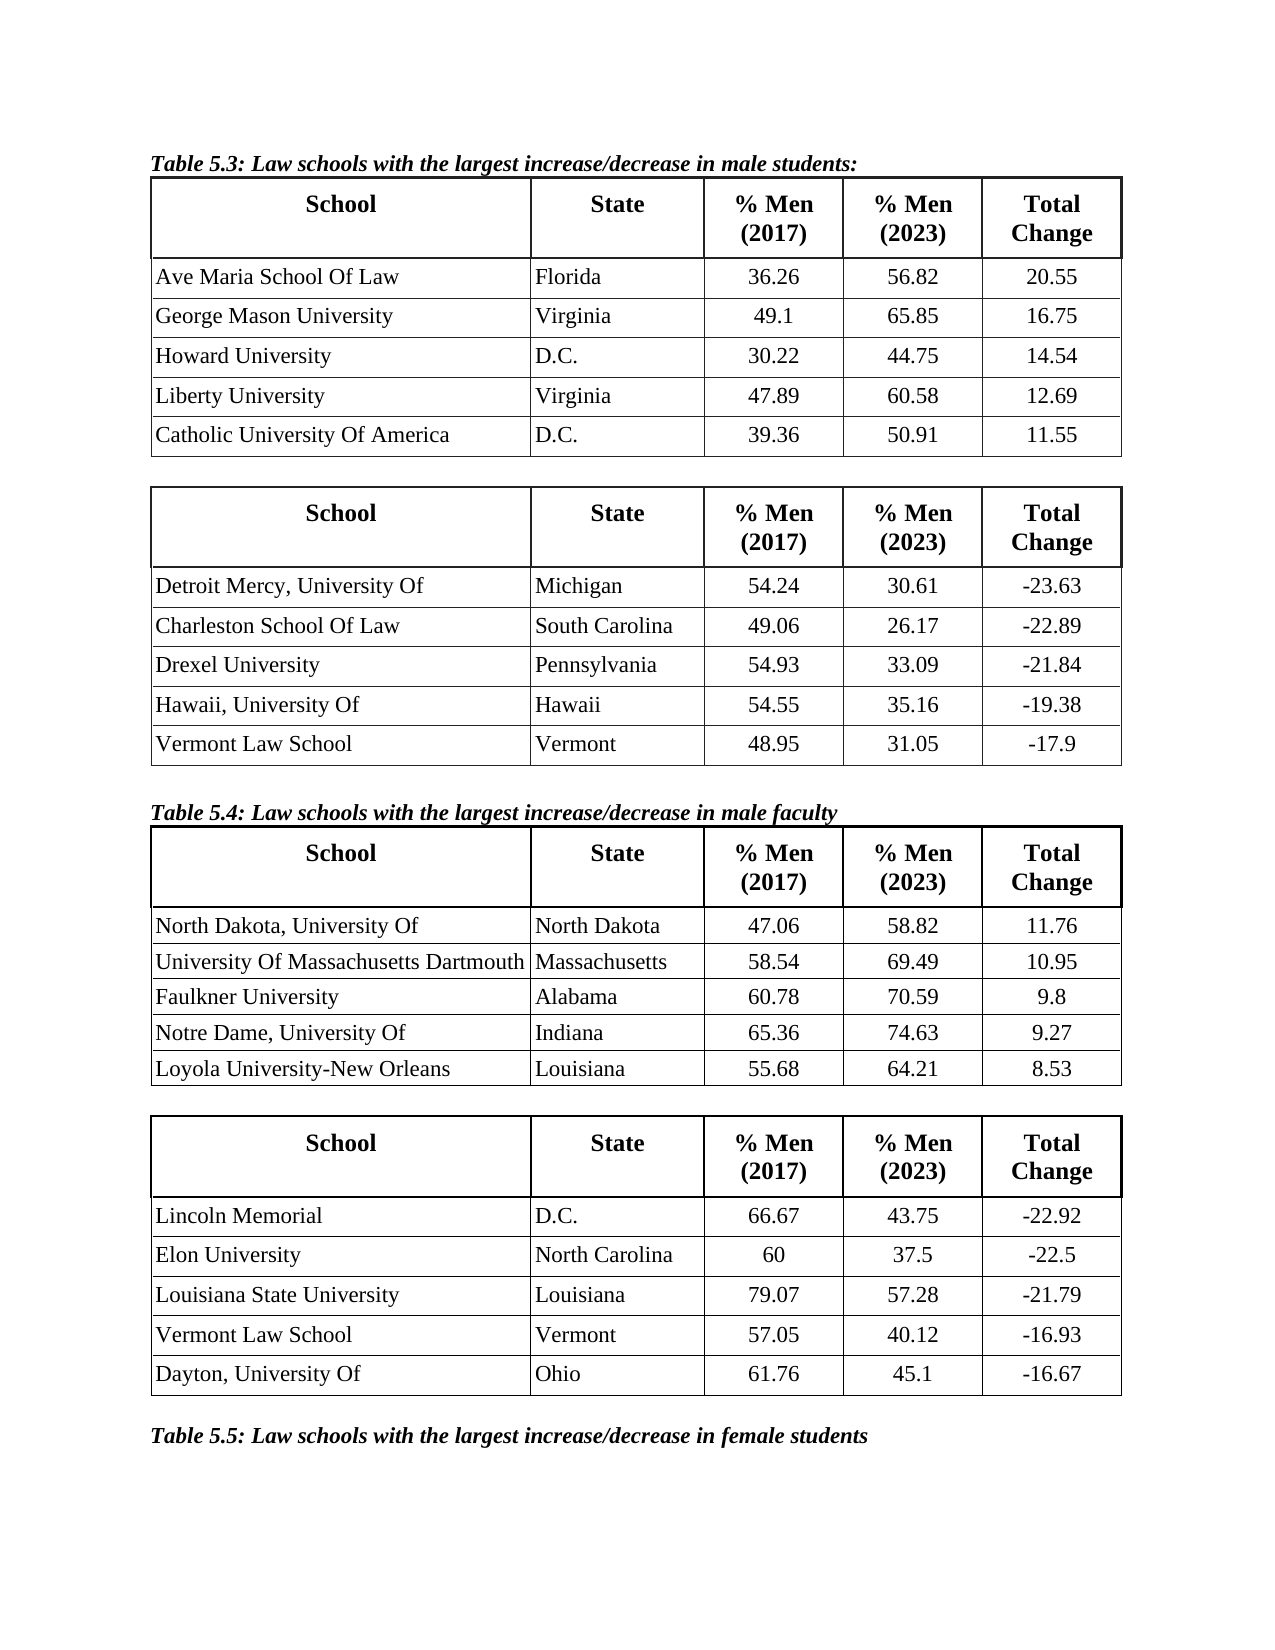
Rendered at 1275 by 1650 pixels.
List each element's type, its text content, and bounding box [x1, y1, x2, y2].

table_cell Vermont Law School [152, 1316, 530, 1355]
table_cell 8.53 [983, 1050, 1121, 1085]
table_cell Faulkner University [152, 979, 530, 1014]
table_cell Virginia [531, 378, 704, 416]
table_cell 26.17 [844, 608, 982, 646]
table_cell 16.75 [983, 298, 1121, 337]
table_cell 56.82 [844, 259, 982, 297]
table_cell 10.95 [983, 943, 1121, 978]
table_cell 31.05 [844, 726, 982, 765]
table_cell Ave Maria School Of Law [152, 258, 530, 297]
table_cell Indiana [531, 1015, 704, 1050]
table_cell Louisiana [531, 1051, 704, 1085]
table_cell Vermont [531, 1316, 704, 1355]
table_cell 65.85 [844, 299, 982, 337]
table_cell 54.93 [705, 647, 843, 686]
table_header % Men (2017) [705, 179, 842, 257]
table_header % Men (2023) [844, 828, 981, 906]
table_cell 20.55 [983, 259, 1121, 297]
text Table 5.3: Law schools with the largest increase/decrease in male students: [150, 150, 1125, 176]
table_header State [532, 1117, 703, 1196]
table_cell 61.76 [705, 1356, 843, 1394]
table_cell Elon University [152, 1237, 530, 1276]
table_cell Massachusetts [531, 944, 704, 978]
table_cell 11.55 [983, 416, 1121, 456]
table_cell 11.76 [983, 908, 1121, 942]
table_cell 54.24 [705, 568, 843, 607]
table_cell -21.79 [983, 1276, 1121, 1315]
table_header State [532, 828, 703, 906]
table_cell 45.1 [844, 1356, 982, 1394]
table_cell Louisiana [531, 1277, 704, 1315]
table_cell 69.49 [844, 944, 982, 978]
table_header State [532, 179, 703, 257]
table_cell 70.59 [844, 979, 982, 1014]
table_cell -19.38 [983, 686, 1121, 725]
table_cell D.C. [531, 338, 704, 377]
table_cell Hawaii, University Of [152, 687, 530, 725]
table_cell -16.93 [983, 1315, 1121, 1355]
table_cell 50.91 [844, 417, 982, 456]
table_cell Liberty University [152, 378, 530, 416]
table_cell -21.84 [983, 646, 1121, 686]
table_header % Men (2023) [844, 179, 981, 257]
table_cell -16.67 [983, 1355, 1121, 1394]
table_cell -17.9 [983, 725, 1121, 765]
table_header % Men (2023) [844, 1117, 981, 1196]
table_header School [152, 179, 530, 257]
table_cell -23.63 [983, 568, 1121, 607]
table_header School [152, 1117, 530, 1196]
table_cell 66.67 [705, 1198, 843, 1236]
table_cell 49.1 [705, 299, 843, 337]
table_cell Lincoln Memorial [152, 1197, 530, 1236]
table_cell South Carolina [531, 608, 704, 646]
table_cell 47.06 [705, 908, 843, 942]
table_cell Catholic University Of America [152, 417, 530, 456]
table_cell 60.78 [705, 979, 843, 1014]
table_header Total Change [983, 1117, 1120, 1196]
text Table 5.4: Law schools with the largest increase/decrease in male faculty [150, 799, 1125, 825]
table_cell D.C. [531, 1198, 704, 1236]
table_cell 55.68 [705, 1051, 843, 1085]
table_cell 48.95 [705, 726, 843, 765]
table_cell 58.54 [705, 944, 843, 978]
table_cell 9.8 [983, 978, 1121, 1014]
table_cell 12.69 [983, 377, 1121, 416]
table_cell 44.75 [844, 338, 982, 377]
table_cell North Carolina [531, 1237, 704, 1276]
table_cell Florida [531, 259, 704, 297]
table_cell Charleston School Of Law [152, 608, 530, 646]
table_cell 33.09 [844, 647, 982, 686]
table_cell Notre Dame, University Of [152, 1015, 530, 1050]
table_cell 79.07 [705, 1277, 843, 1315]
table_cell Alabama [531, 979, 704, 1014]
table_header % Men (2017) [705, 488, 842, 566]
table_cell Loyola University-New Orleans [152, 1051, 530, 1085]
table_cell 35.16 [844, 687, 982, 725]
table_cell Drexel University [152, 647, 530, 686]
table_cell North Dakota [531, 908, 704, 942]
table_cell 74.63 [844, 1015, 982, 1050]
table_cell North Dakota, University Of [152, 907, 530, 942]
table_cell Virginia [531, 299, 704, 337]
table_cell 60.58 [844, 378, 982, 416]
table_cell University Of Massachusetts Dartmouth [152, 944, 530, 978]
table_cell 30.61 [844, 568, 982, 607]
table_cell 58.82 [844, 908, 982, 942]
table_header Total Change [983, 828, 1120, 906]
table_cell 30.22 [705, 338, 843, 377]
table_header % Men (2023) [844, 488, 981, 566]
table_cell Howard University [152, 338, 530, 377]
table_cell Vermont [531, 726, 704, 765]
table_cell -22.89 [983, 607, 1121, 646]
table_cell 40.12 [844, 1316, 982, 1355]
table_cell 14.54 [983, 337, 1121, 377]
text Table 5.5: Law schools with the largest increase/decrease in female students [150, 1422, 1125, 1448]
table_cell Michigan [531, 568, 704, 607]
table_cell 64.21 [844, 1051, 982, 1085]
table_cell 49.06 [705, 608, 843, 646]
table_cell Pennsylvania [531, 647, 704, 686]
table_cell -22.92 [983, 1198, 1121, 1236]
table_cell 43.75 [844, 1198, 982, 1236]
table_cell Ohio [531, 1356, 704, 1394]
table_cell George Mason University [152, 299, 530, 337]
table_cell 37.5 [844, 1237, 982, 1276]
table_header % Men (2017) [705, 828, 842, 906]
table_header % Men (2017) [705, 1117, 842, 1196]
table_cell Detroit Mercy, University Of [152, 567, 530, 607]
table_cell Dayton, University Of [152, 1356, 530, 1394]
table_cell 47.89 [705, 378, 843, 416]
table_header School [152, 488, 530, 566]
table_header Total Change [983, 179, 1120, 257]
table_header Total Change [983, 488, 1120, 566]
table_header School [152, 828, 530, 906]
table_cell Vermont Law School [152, 726, 530, 765]
table_cell 54.55 [705, 687, 843, 725]
table_cell 39.36 [705, 417, 843, 456]
table_cell 57.05 [705, 1316, 843, 1355]
table_cell 60 [705, 1237, 843, 1276]
table_cell 65.36 [705, 1015, 843, 1050]
table_cell 36.26 [705, 259, 843, 297]
table_cell Hawaii [531, 687, 704, 725]
table_cell 57.28 [844, 1277, 982, 1315]
table_header State [532, 488, 703, 566]
table_cell 9.27 [983, 1014, 1121, 1050]
table_cell Louisiana State University [152, 1277, 530, 1315]
table_cell -22.5 [983, 1236, 1121, 1276]
table_cell D.C. [531, 417, 704, 456]
